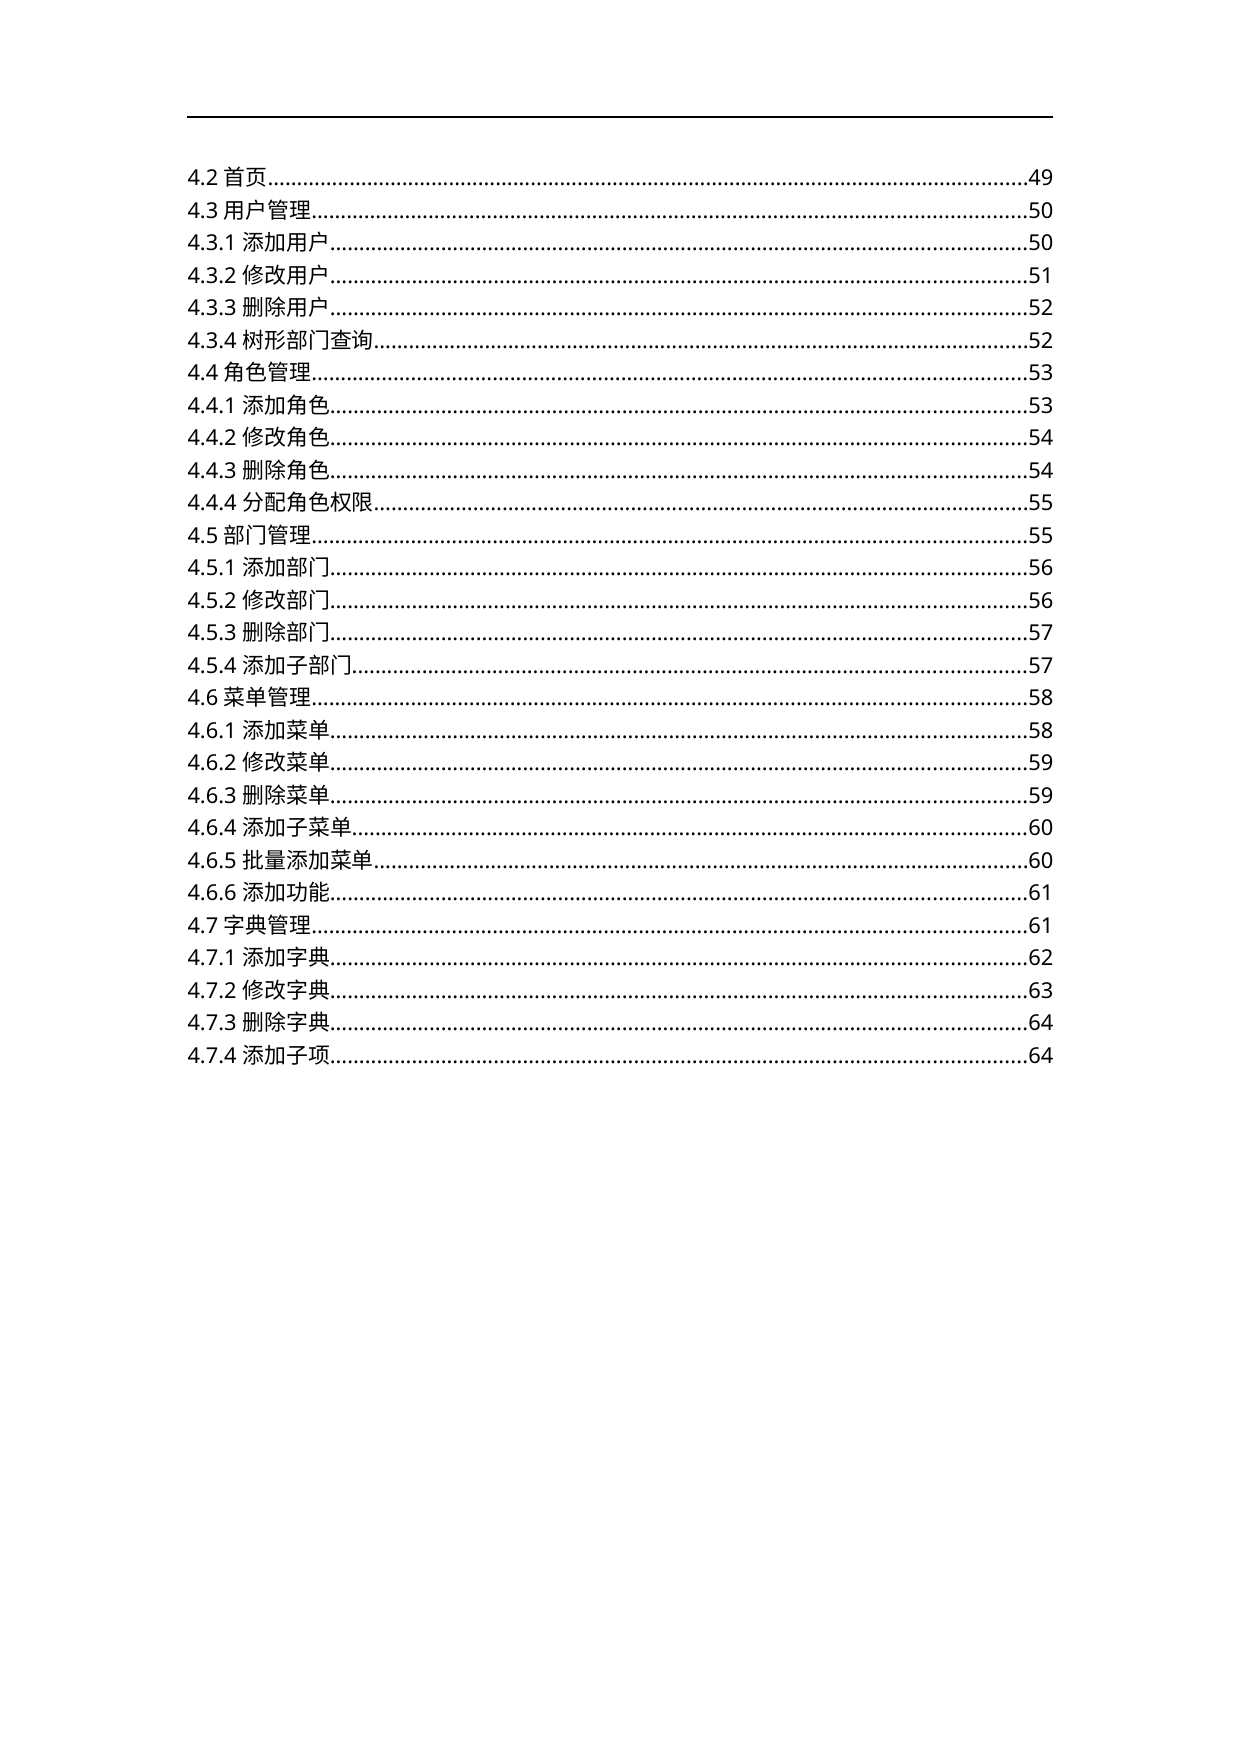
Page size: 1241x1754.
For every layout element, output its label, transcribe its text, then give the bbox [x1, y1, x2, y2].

text 4.7.1 添加字典 62 [187, 940, 1053, 972]
text 4.4 角色管理 53 [187, 355, 1053, 387]
text 4.6.2 修改菜单 59 [187, 745, 1053, 777]
text 4.3.3 删除用户 52 [187, 290, 1053, 322]
text 4.6.3 删除菜单 59 [187, 777, 1053, 810]
text 4.5.2 修改部门 56 [187, 582, 1053, 615]
text 4.2 首页 49 [187, 160, 1053, 192]
text 4.4.3 删除角色 54 [187, 452, 1053, 485]
text 4.7.4 添加子项 64 [187, 1037, 1053, 1070]
text 4.7.2 修改字典 63 [187, 972, 1053, 1005]
text 4.5.4 添加子部门 57 [187, 647, 1053, 680]
text 4.6 菜单管理 58 [187, 680, 1053, 712]
text 4.4.1 添加角色 53 [187, 387, 1053, 420]
text 4.3.4 树形部门查询 52 [187, 322, 1053, 355]
text 4.6.4 添加子菜单 60 [187, 810, 1053, 842]
text 4.7.3 删除字典 64 [187, 1005, 1053, 1037]
text 4.5.1 添加部门 56 [187, 550, 1053, 582]
text 4.3.2 修改用户 51 [187, 257, 1053, 290]
text 4.5 部门管理 55 [187, 517, 1053, 550]
text 4.7 字典管理 61 [187, 907, 1053, 940]
text 4.6.5 批量添加菜单 60 [187, 842, 1053, 875]
text 4.5.3 删除部门 57 [187, 615, 1053, 647]
text 4.6.1 添加菜单 58 [187, 712, 1053, 745]
text 4.4.2 修改角色 54 [187, 420, 1053, 452]
text 4.6.6 添加功能 61 [187, 875, 1053, 907]
text 4.3.1 添加用户 50 [187, 225, 1053, 257]
text 4.4.4 分配角色权限 55 [187, 485, 1053, 517]
text 4.3 用户管理 50 [187, 192, 1053, 225]
